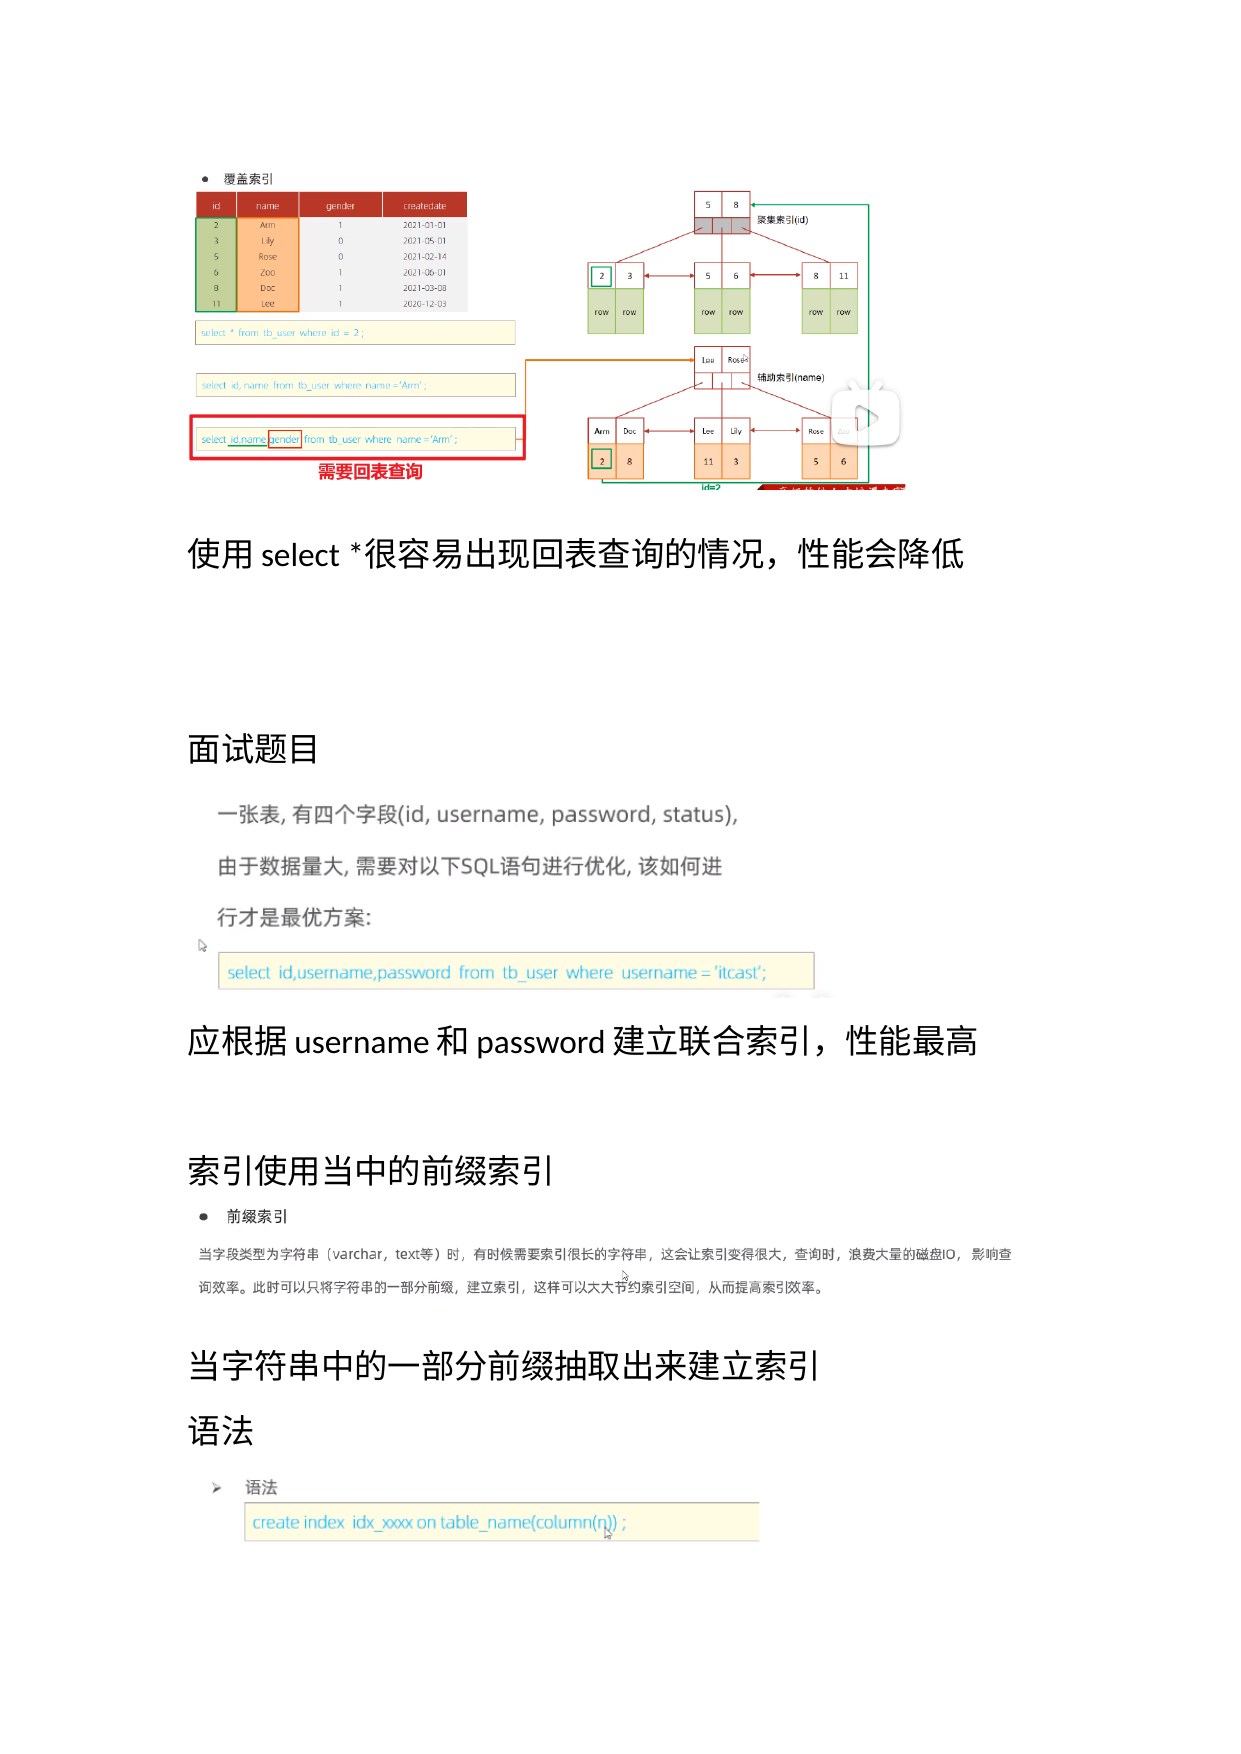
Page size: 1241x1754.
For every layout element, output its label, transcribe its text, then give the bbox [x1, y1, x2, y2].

picture [187, 1462, 760, 1552]
text 面试题目 [187, 714, 1053, 779]
picture [187, 1202, 1052, 1313]
text 索引使用当中的前缀索引 [187, 1137, 1053, 1202]
picture [187, 779, 848, 998]
text 当字符串中的一部分前缀抽取出来建立索引 [187, 1332, 1053, 1397]
text 应根据username和password建立联合索引，性能最高 [187, 1007, 1053, 1072]
text 语法 [187, 1397, 1053, 1462]
picture [187, 162, 906, 490]
text 使用select *很容易出现回表查询的情况，性能会降低 [187, 519, 1053, 584]
